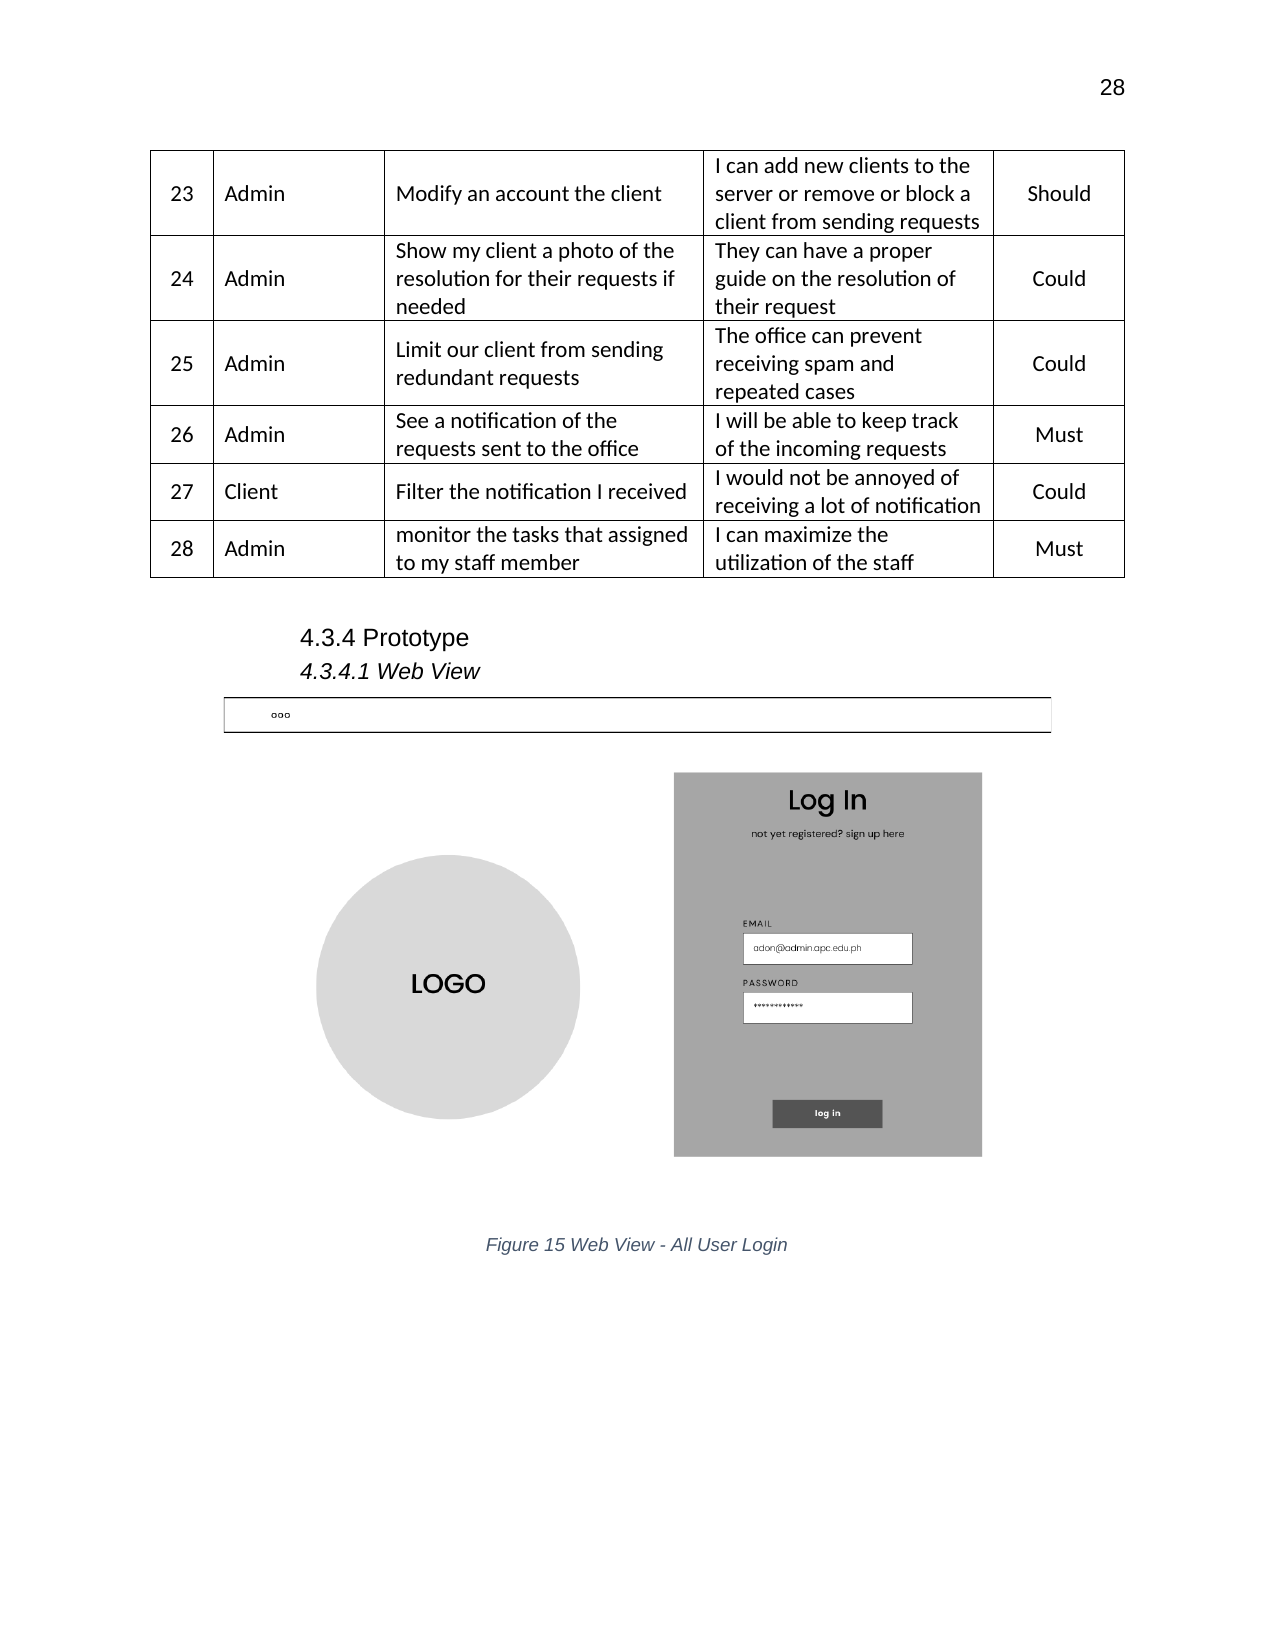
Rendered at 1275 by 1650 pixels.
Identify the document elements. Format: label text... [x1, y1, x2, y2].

table_cell Show my client a photo of the resolution for their requests if needed [385, 236, 703, 320]
table_cell I will be able to keep track of the incoming requests [704, 406, 993, 462]
table_cell Admin [214, 521, 384, 577]
table_cell Admin [214, 406, 384, 462]
table_cell monitor the tasks that assigned to my staff member [385, 521, 703, 577]
table_cell 27 [151, 464, 213, 519]
subtitle 4.3.4 Prototype [225, 623, 1125, 651]
table_cell Client [214, 464, 384, 519]
table_cell Admin [214, 236, 384, 320]
table_cell I can maximize the utilization of the staff [704, 521, 993, 577]
table_cell Must [994, 406, 1124, 462]
table_cell Modify an account the client [385, 151, 703, 235]
table_cell They can have a proper guide on the resolution of their request [704, 236, 993, 320]
table_cell Could [994, 464, 1124, 519]
table_cell I would not be annoyed of receiving a lot of notification [704, 464, 993, 519]
table_cell Should [994, 151, 1124, 235]
table_cell See a notification of the requests sent to the office [385, 406, 703, 462]
picture [223, 697, 1052, 1215]
table_cell 24 [151, 236, 213, 320]
table_cell Could [994, 321, 1124, 405]
table_cell Must [994, 521, 1124, 577]
table_cell Filter the notification I received [385, 464, 703, 519]
table_cell 25 [151, 321, 213, 405]
table_cell I can add new clients to the server or remove or block a client from sending requests [704, 151, 993, 235]
table_cell Limit our client from sending redundant requests [385, 321, 703, 405]
table_cell Admin [214, 151, 384, 235]
table_cell 28 [151, 521, 213, 577]
table_cell The office can prevent receiving spam and repeated cases [704, 321, 993, 405]
subtitle 4.3.4.1 Web View [225, 658, 1125, 684]
table_cell 23 [151, 151, 213, 235]
table_cell Admin [214, 321, 384, 405]
table_cell 26 [151, 406, 213, 462]
text Figure 15 Web View - All User Login [150, 1233, 1125, 1255]
table_cell Could [994, 236, 1124, 320]
